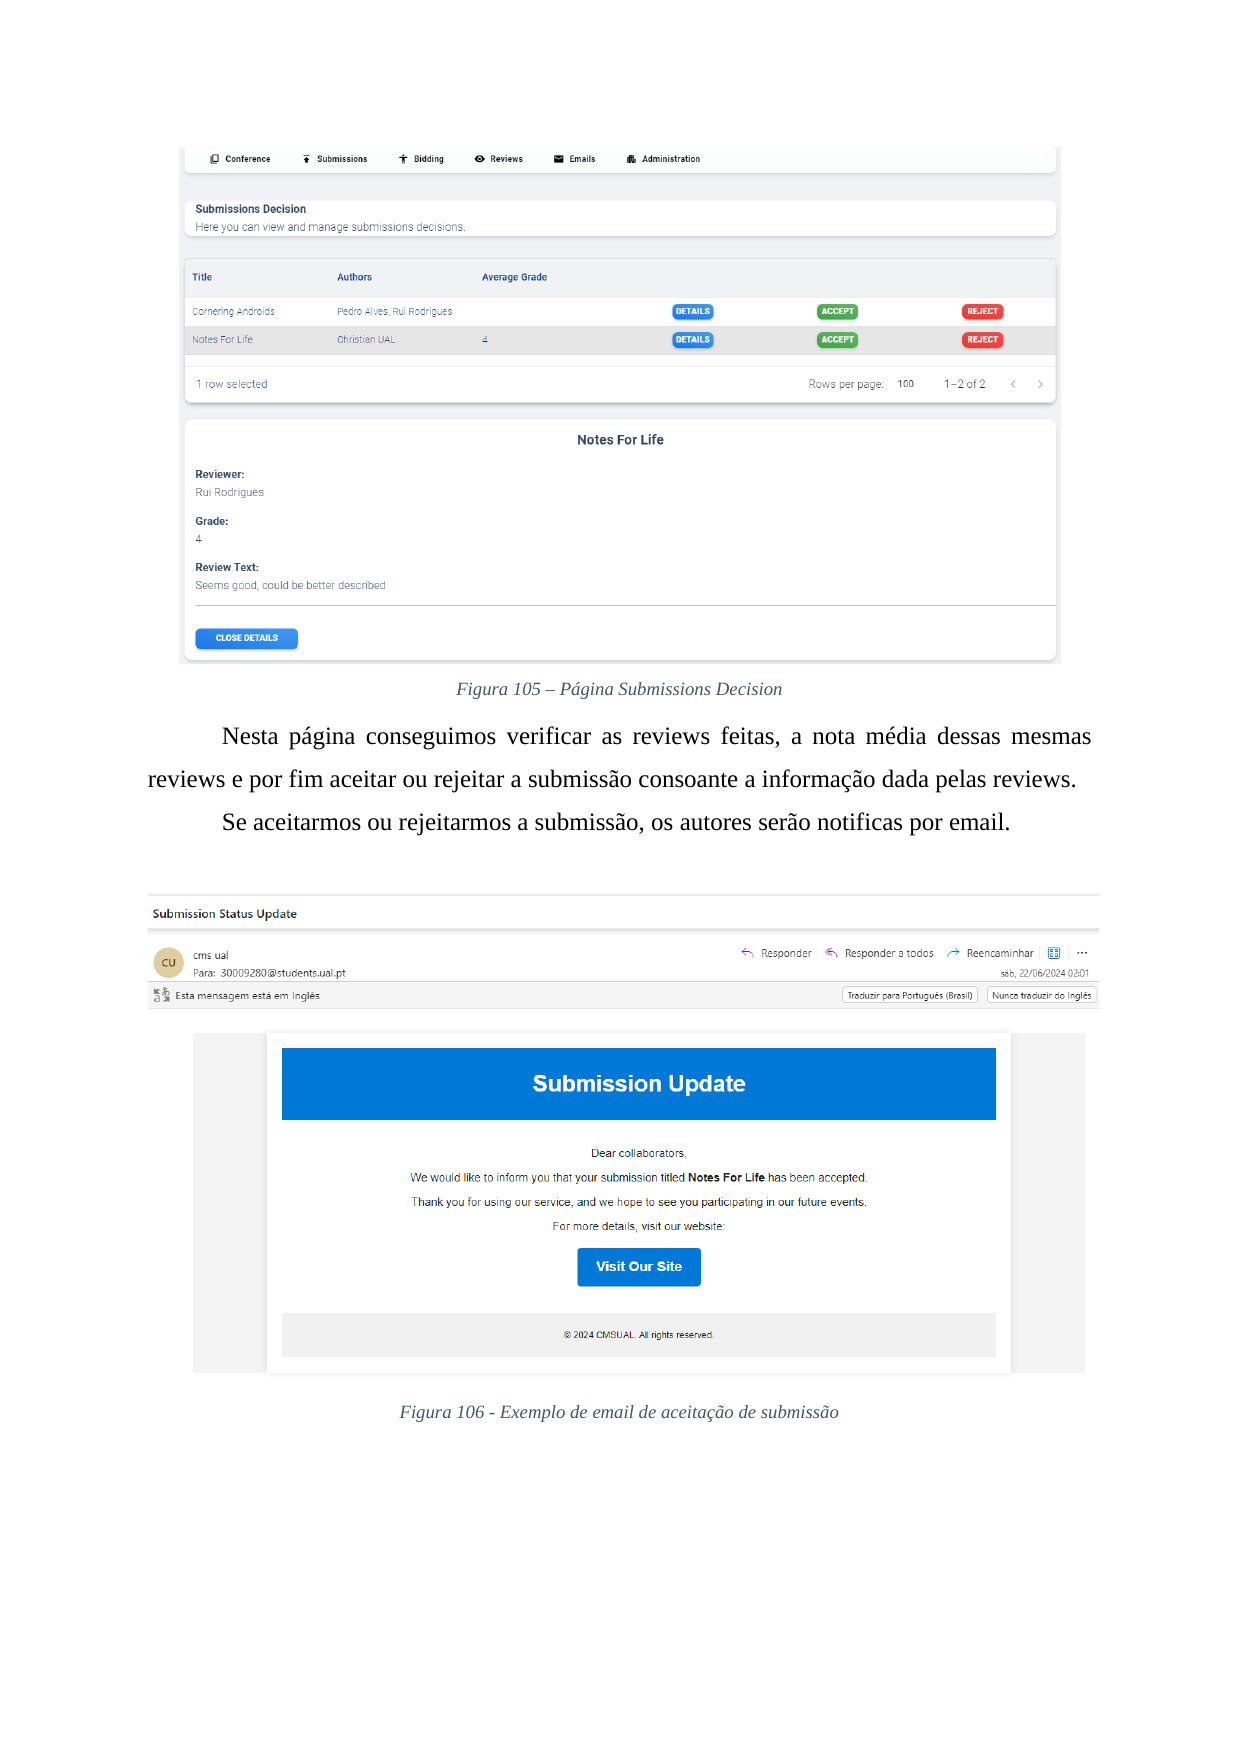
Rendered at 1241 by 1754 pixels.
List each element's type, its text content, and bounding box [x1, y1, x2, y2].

picture [179, 147, 1062, 664]
text Figura 105 – Página Submissions Decision [148, 678, 1092, 700]
text Figura 106 - Exemplo de email de aceitação de submissão [148, 1401, 1092, 1423]
picture [147, 893, 1100, 1387]
text Se aceitarmos ou rejeitarmos a submissão, os autores serão notificas por email. [148, 807, 1092, 836]
text Nesta página conseguimos verificar as reviews feitas, a nota média dessas mesmas reviews e por fim aceitar ou rejeitar a submissão consoante a informação dada pelas reviews. [148, 721, 1092, 793]
